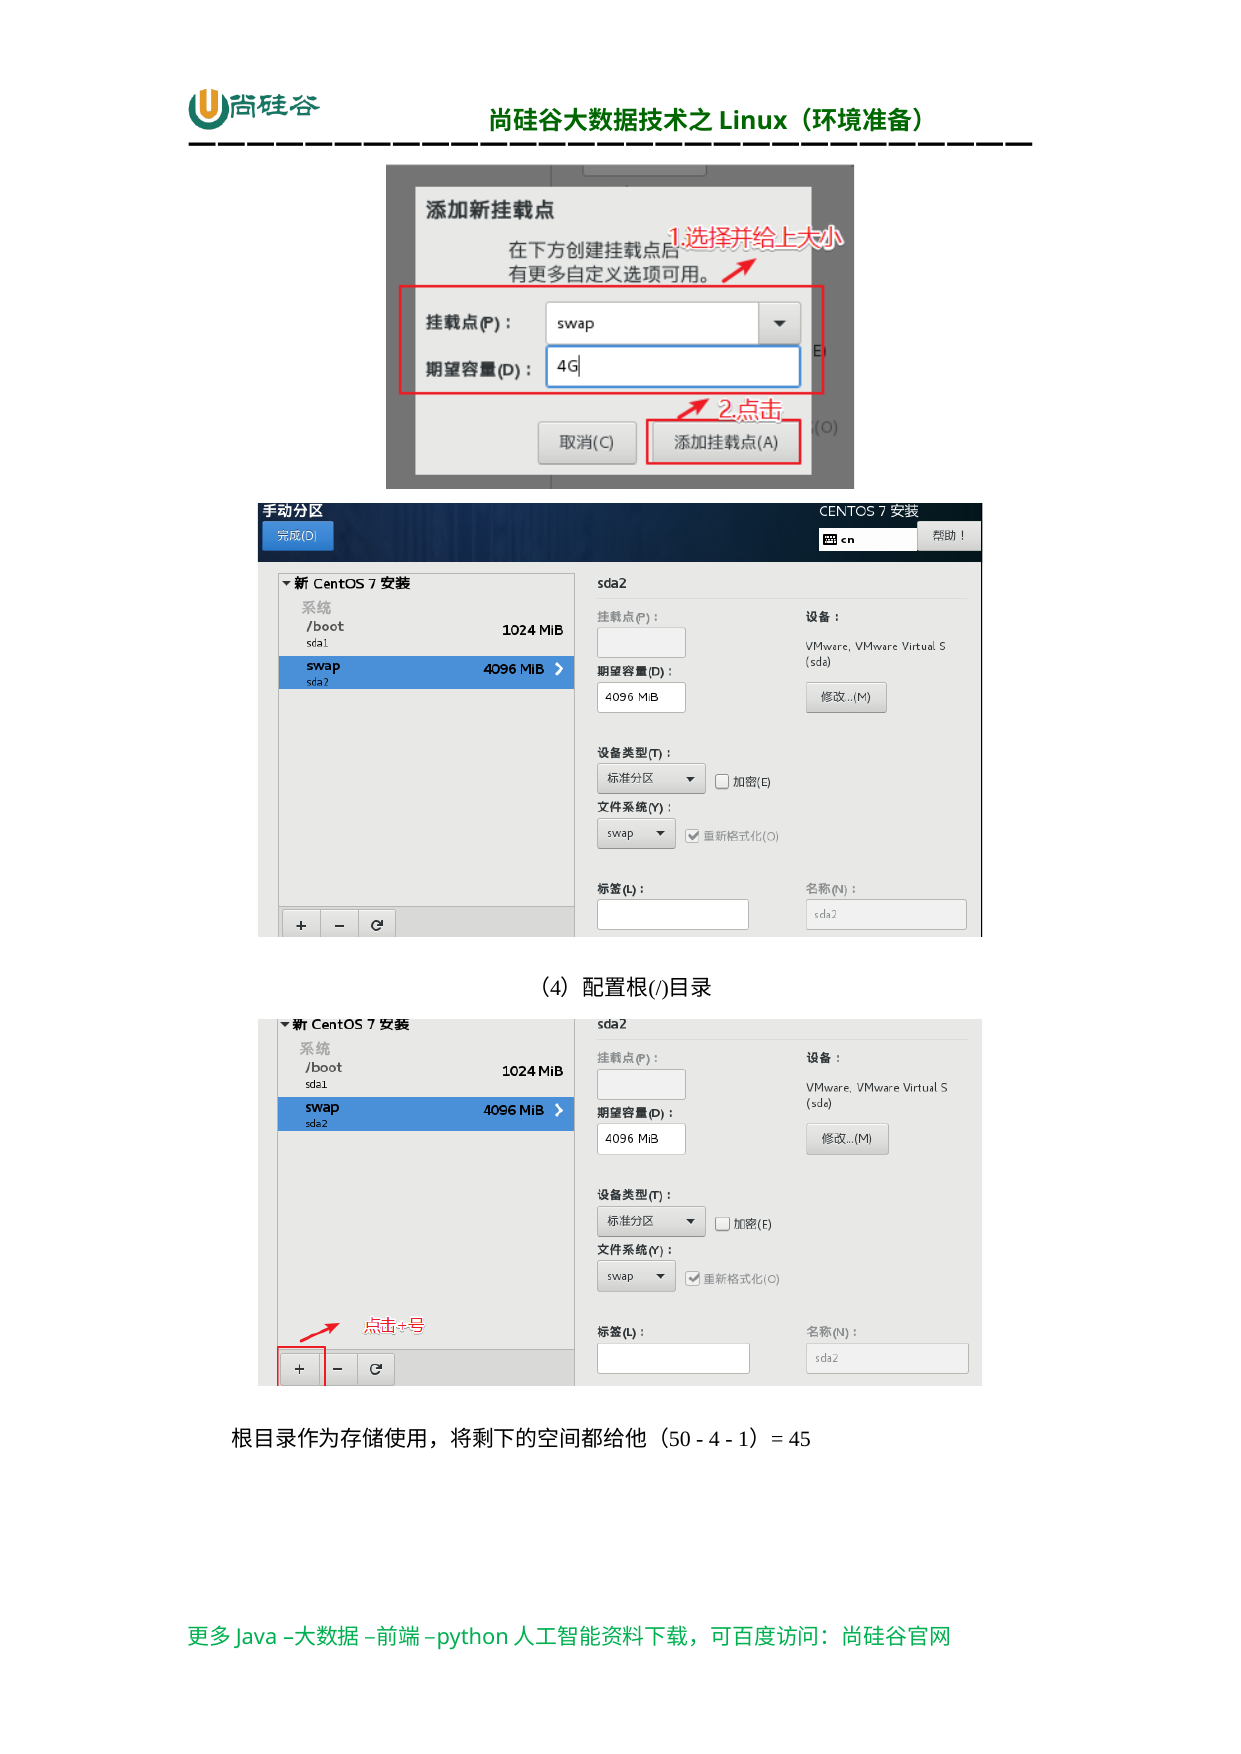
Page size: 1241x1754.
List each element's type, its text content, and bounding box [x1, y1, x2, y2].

picture [386, 164, 855, 489]
text （4）配置根(/)目录 [187, 970, 1053, 1002]
picture [258, 1018, 983, 1386]
picture [257, 502, 983, 937]
picture [187, 88, 320, 130]
text 根目录作为存储使用，将剩下的空间都给他（50 - 4 - 1）= 45 [187, 1421, 1053, 1453]
